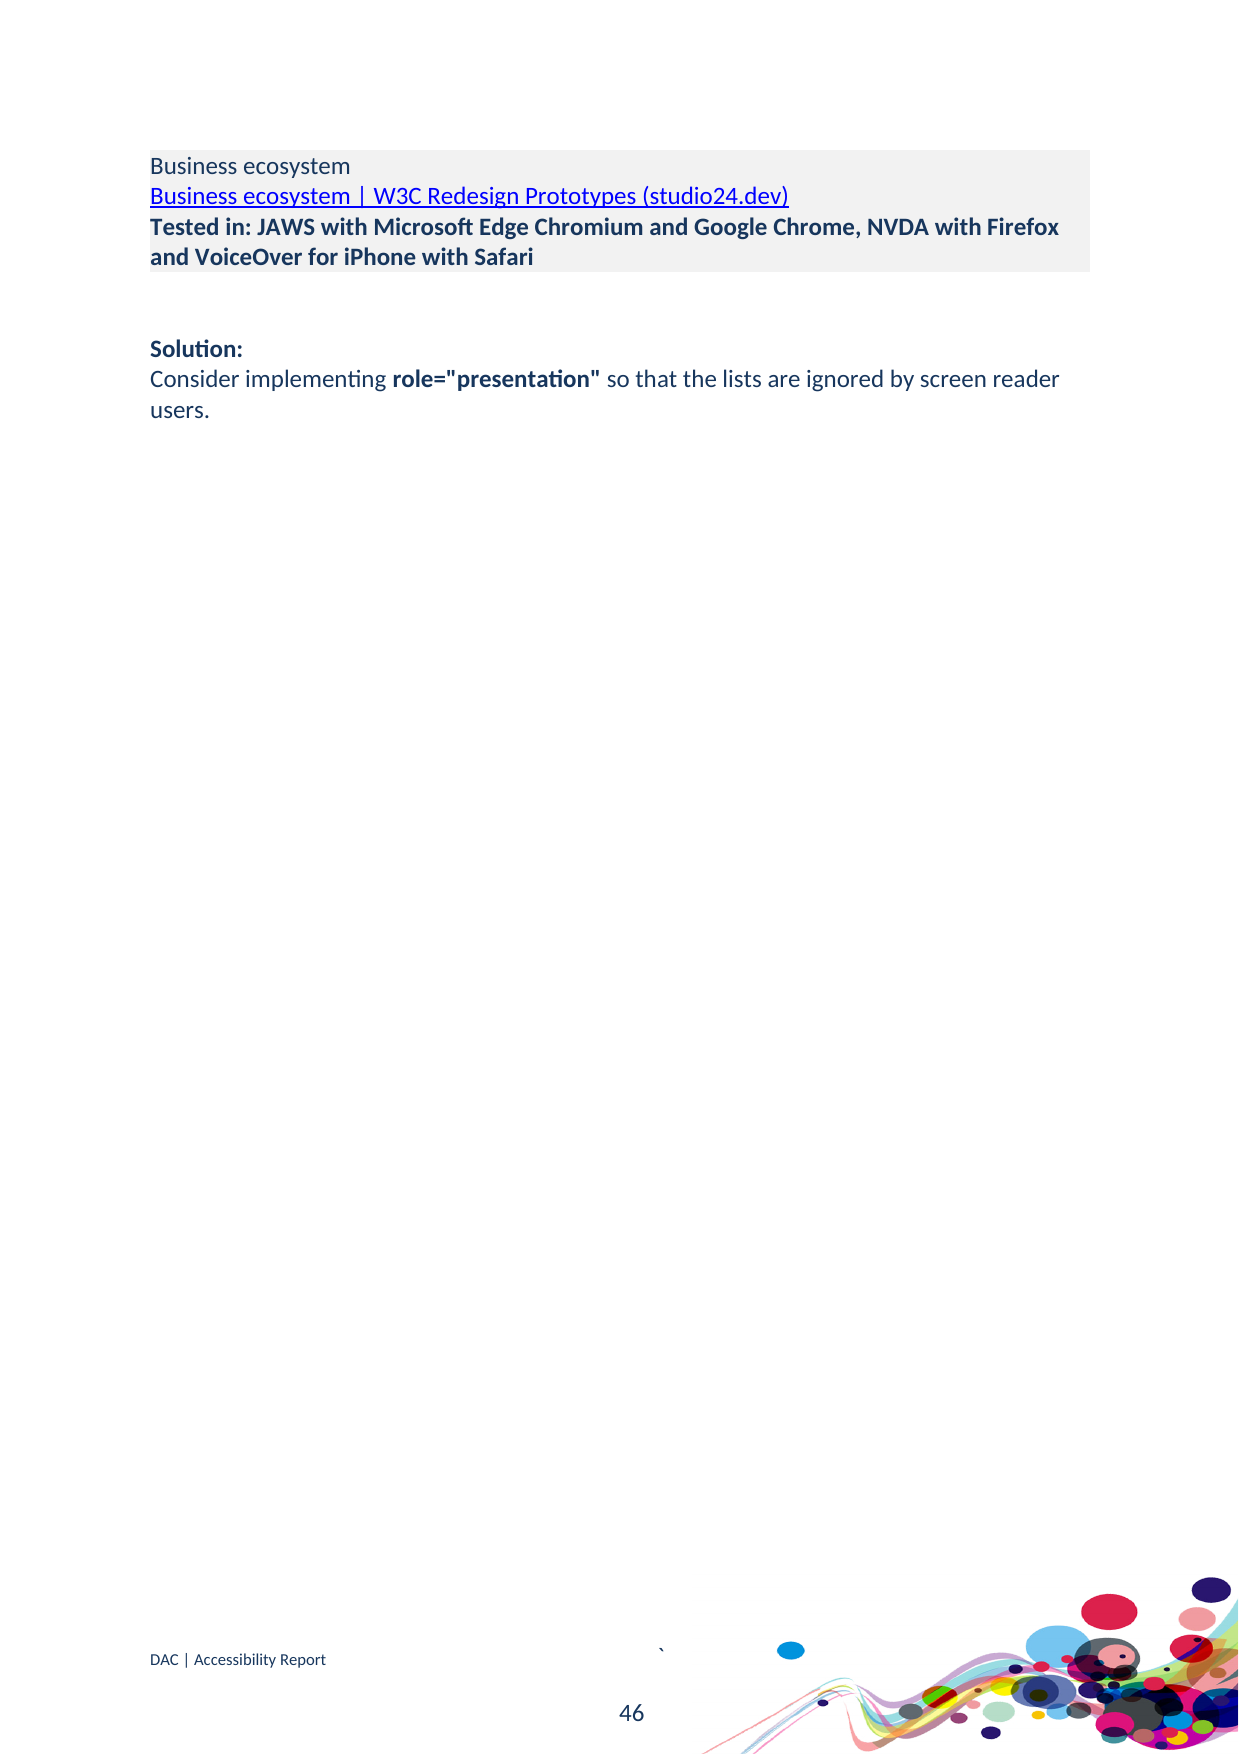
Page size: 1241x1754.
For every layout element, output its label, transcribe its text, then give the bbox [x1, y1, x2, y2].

text Solution: [150, 333, 1090, 364]
text Tested in: JAWS with Microsoft Edge Chromium and Google Chrome, NVDA with Firefox and VoiceOver for iPhone with Safari [150, 211, 1090, 272]
text Business ecosystem [150, 150, 1090, 181]
picture [692, 1563, 1239, 1754]
text Consider implementing role="presentation" so that the lists are ignored by screen reader users. [150, 364, 1090, 425]
text Business ecosystem | W3C Redesign Prototypes (studio24.dev) [150, 181, 1090, 211]
